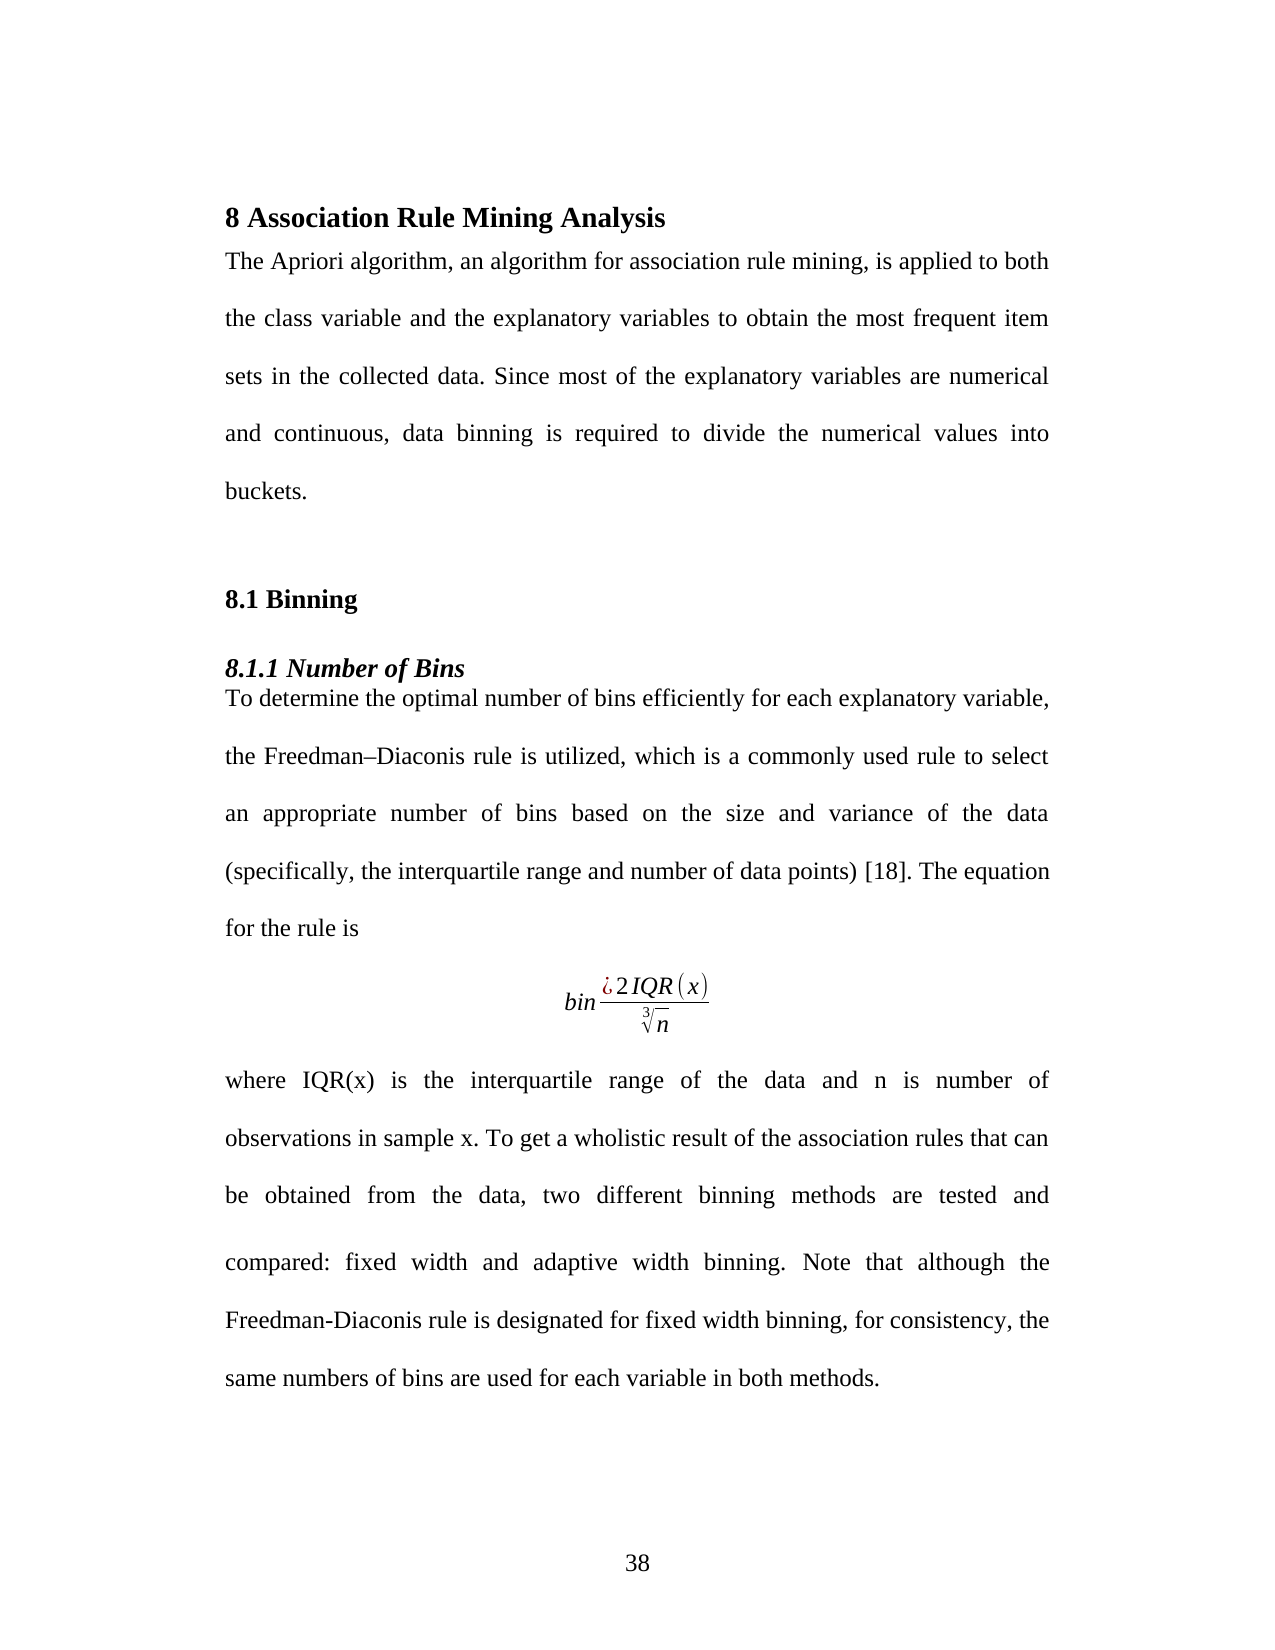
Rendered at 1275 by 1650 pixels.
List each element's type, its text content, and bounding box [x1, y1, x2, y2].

text To determine the optimal number of bins efficiently for each explanatory variable, the Freedman–Diaconis rule is utilized, which is a commonly used rule to select an appropriate number of bins based on the size and variance of the data (specifically, the interquartile range and number of data points) . The equation for the rule is [225, 683, 1050, 942]
text where IQR(x) is the interquartile range of the data and n is number of observations in sample x. To get a wholistic result of the association rules that can be obtained from the data, two different binning methods are tested and compared: fixed width and adaptive width binning. Note that although the Freedman-Diaconis rule is designated for fixed width binning, for consistency, the same numbers of bins are used for each variable in both methods. [225, 1066, 1050, 1391]
subtitle Number of Bins [225, 652, 1050, 683]
subtitle Binning [225, 583, 1050, 615]
text The Apriori algorithm, an algorithm for association rule mining, is applied to both the class variable and the explanatory variables to obtain the most frequent item sets in the collected data. Since most of the explanatory variables are numerical and continuous, data binning is required to divide the numerical values into buckets. [225, 246, 1050, 505]
subtitle Association Rule Mining Analysis [225, 200, 1050, 233]
